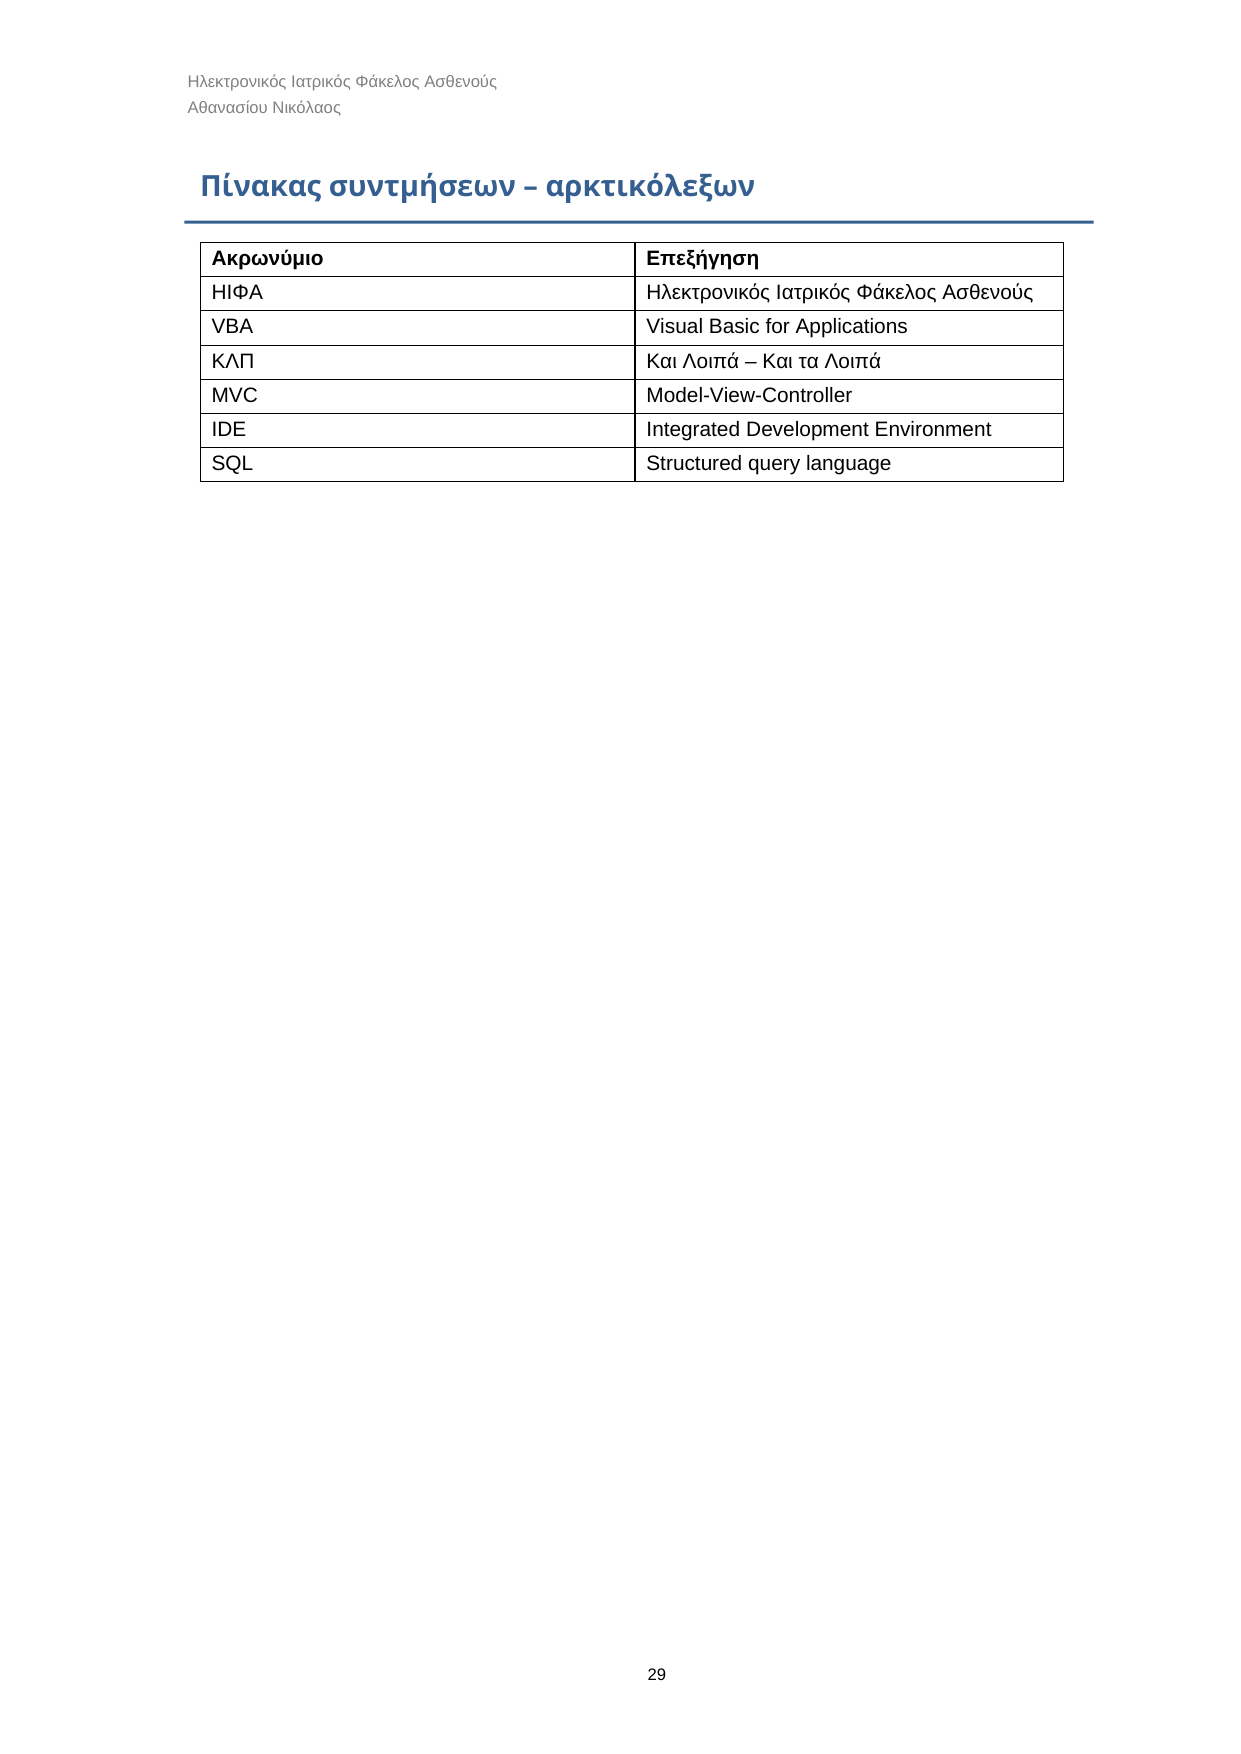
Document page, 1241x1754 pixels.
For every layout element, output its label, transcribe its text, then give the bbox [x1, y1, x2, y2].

table_cell Integrated Development Environment [636, 414, 1063, 447]
table_header Ακρωνύμιο [201, 243, 634, 276]
table_cell SQL [201, 448, 634, 481]
table_cell Ηλεκτρονικός Ιατρικός Φάκελος Ασθενούς [636, 277, 1063, 310]
table_cell Model-View-Controller [636, 380, 1063, 413]
table_header Επεξήγηση [636, 243, 1063, 276]
table_cell Και Λοιπά – Και τα Λοιπά [636, 346, 1063, 379]
table_cell Visual Basic for Applications [636, 311, 1063, 344]
table_cell MVC [201, 380, 634, 413]
table_cell ΗΙΦΑ [201, 277, 634, 310]
table_cell Structured query language [636, 448, 1063, 481]
table_cell ΚΛΠ [201, 346, 634, 379]
table_cell IDE [201, 414, 634, 447]
subtitle Πίνακας συντμήσεων – αρκτικόλεξων [200, 165, 1063, 204]
table_cell VBA [201, 311, 634, 344]
